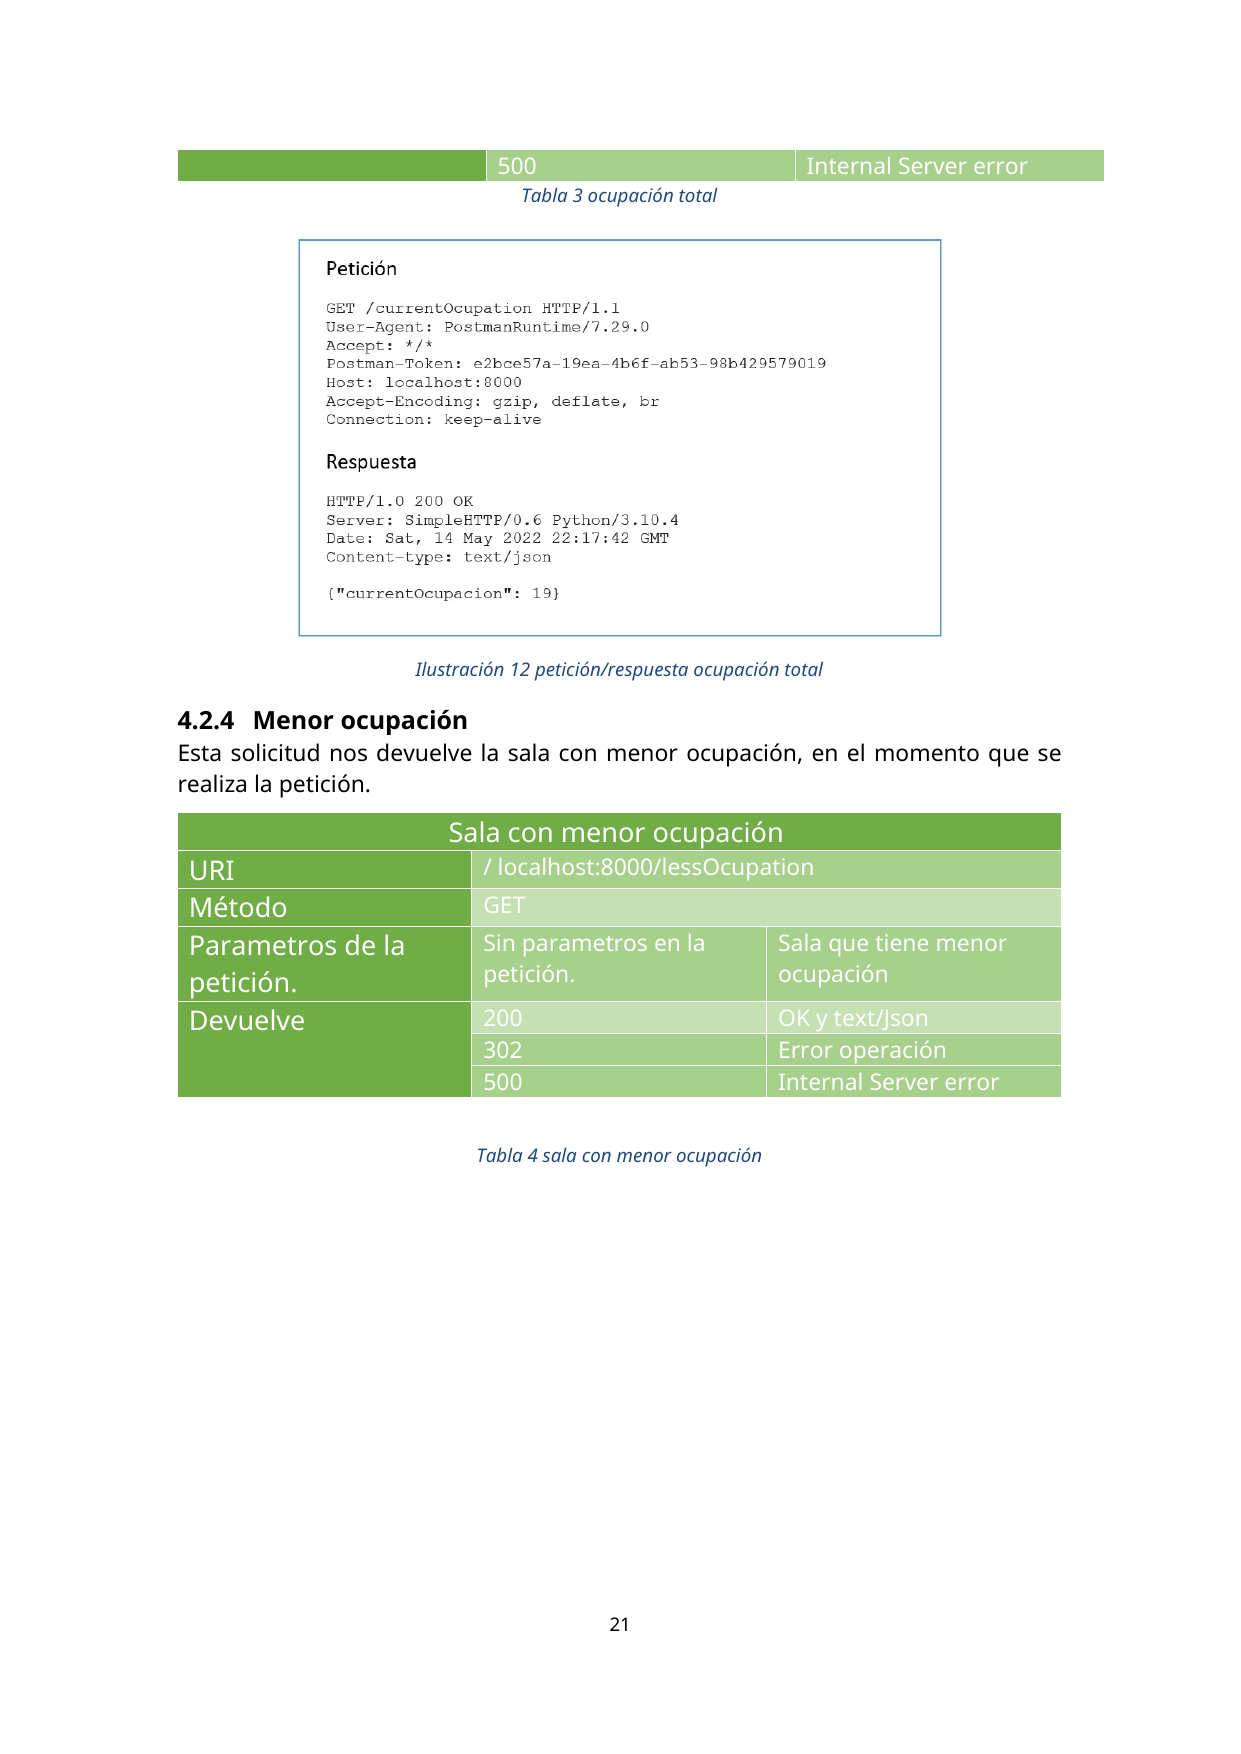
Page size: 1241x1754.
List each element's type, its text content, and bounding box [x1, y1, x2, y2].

text Tabla 3 ocupación total [177, 182, 1063, 208]
table_cell Internal Server error [796, 150, 1104, 181]
table_cell 500 [472, 1066, 766, 1097]
text Ilustración 12 petición/respuesta ocupación total [177, 657, 1063, 682]
table_cell / localhost:8000/lessOcupation [472, 851, 1061, 888]
table_cell OK y text/Json [767, 1002, 1061, 1033]
table_cell Sin parametros en la petición. [472, 927, 766, 1001]
table_cell Devuelve [178, 1002, 471, 1097]
table_header Sala con menor ocupación [178, 813, 1061, 850]
picture [292, 228, 949, 644]
subtitle Menor ocupación [177, 703, 1063, 737]
table_cell Método [178, 889, 471, 926]
text Esta solicitud nos devuelve la sala con menor ocupación, en el momento que se realiza la petición. [177, 737, 1063, 799]
text Tabla 4 sala con menor ocupación [177, 1142, 1063, 1168]
table_cell URI [178, 851, 471, 888]
table_cell 500 [487, 150, 795, 181]
table_cell Parametros de la petición. [178, 927, 471, 1001]
table_cell 302 [472, 1034, 766, 1065]
table_cell Internal Server error [767, 1066, 1061, 1097]
table_cell Sala que tiene menor ocupación [767, 927, 1061, 1001]
table_cell 200 [472, 1002, 766, 1033]
table_cell GET [472, 889, 1061, 926]
table_cell Error operación [767, 1034, 1061, 1065]
